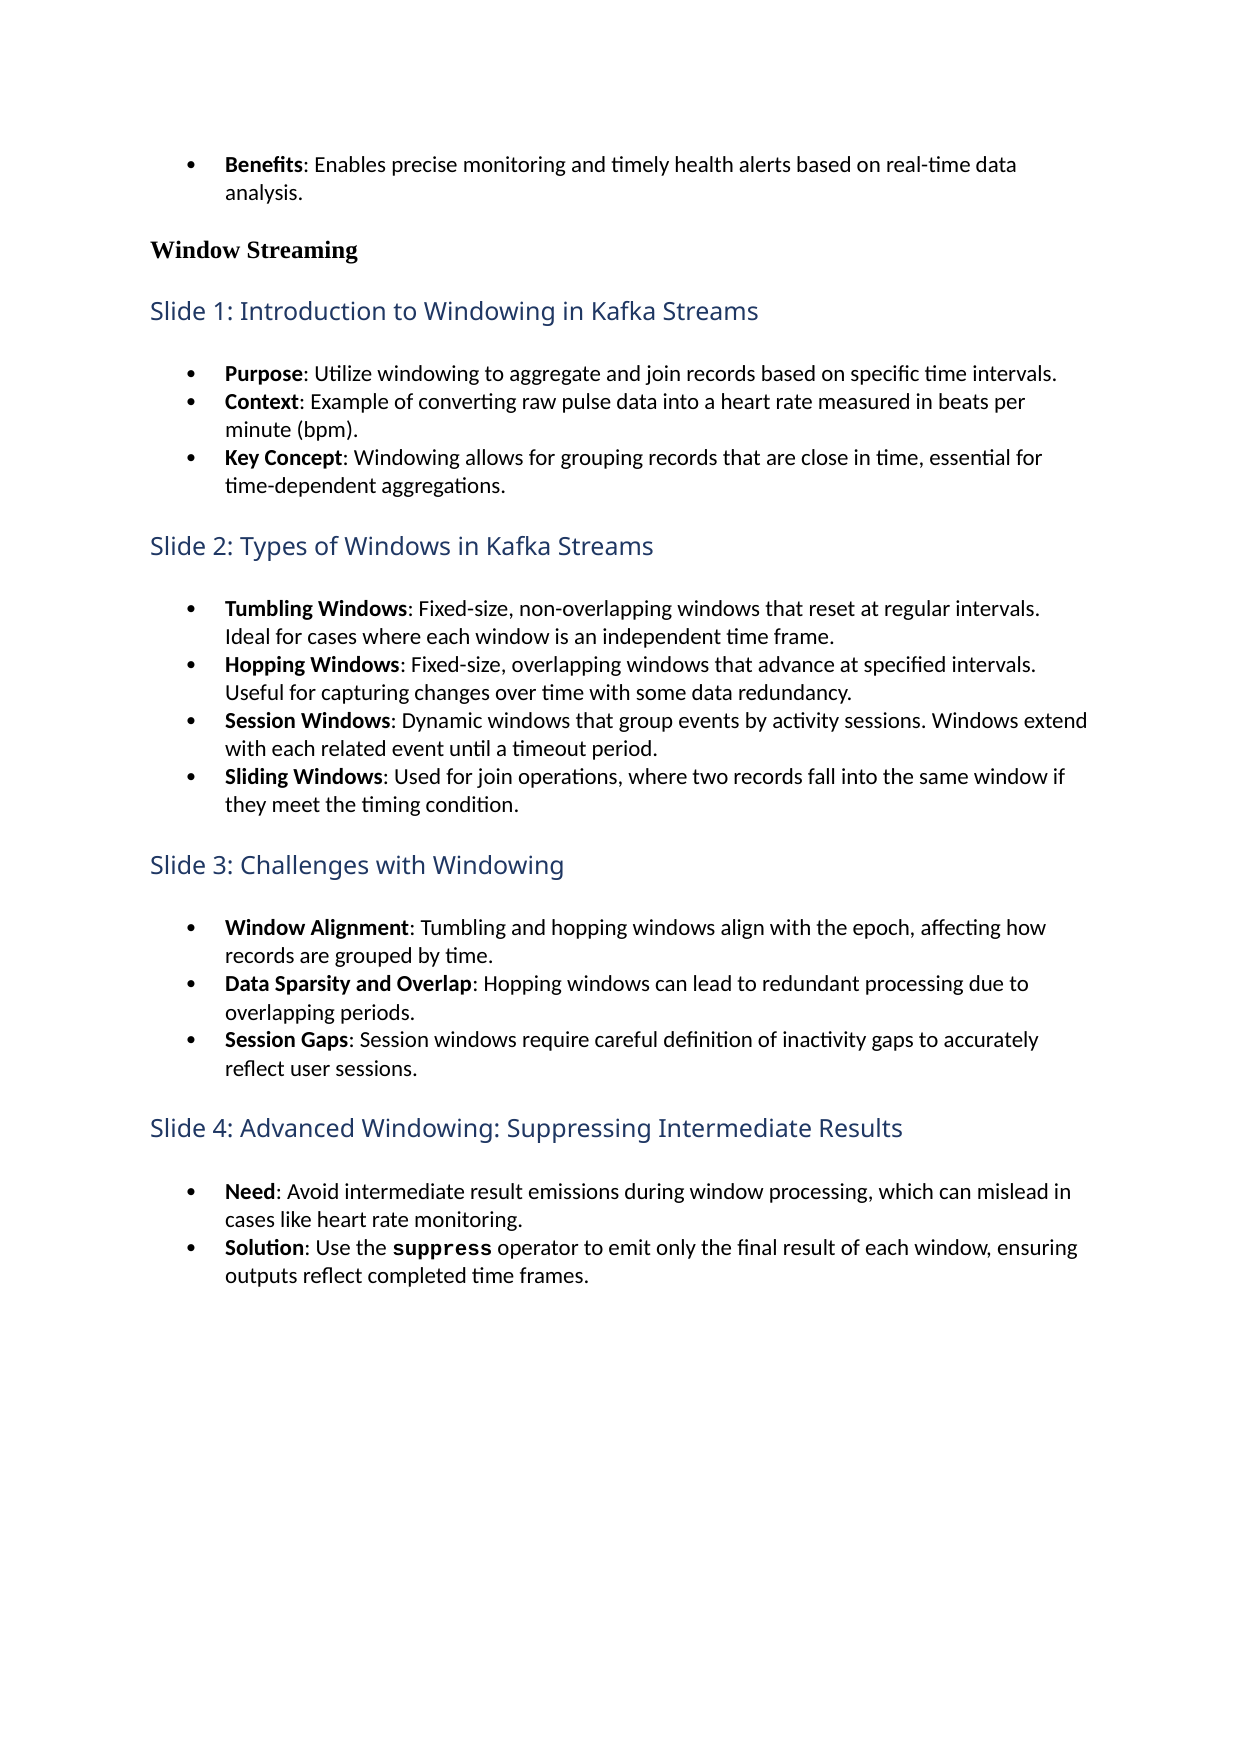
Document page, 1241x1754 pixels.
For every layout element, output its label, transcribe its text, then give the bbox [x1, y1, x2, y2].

list Sliding Windows: Used for join operations, where two records fall into the same window if they meet the timing condition. [187, 762, 1090, 818]
list Solution: Use the suppress operator to emit only the final result of each window, ensuring outputs reflect completed time frames. [187, 1233, 1090, 1289]
list Tumbling Windows: Fixed-size, non-overlapping windows that reset at regular intervals. Ideal for cases where each window is an independent time frame. [187, 594, 1090, 650]
list Need: Avoid intermediate result emissions during window processing, which can mislead in cases like heart rate monitoring. [187, 1177, 1090, 1233]
list Benefits: Enables precise monitoring and timely health alerts based on real-time data analysis. [187, 150, 1090, 206]
subtitle Slide 2: Types of Windows in Kafka Streams [150, 528, 1090, 562]
list Data Sparsity and Overlap: Hopping windows can lead to redundant processing due to overlapping periods. [187, 969, 1090, 1026]
list Hopping Windows: Fixed-size, overlapping windows that advance at specified intervals. Useful for capturing changes over time with some data redundancy. [187, 650, 1090, 706]
list Context: Example of converting raw pulse data into a heart rate measured in beats per minute (bpm). [187, 387, 1090, 443]
list Session Gaps: Session windows require careful definition of inactivity gaps to accurately reflect user sessions. [187, 1026, 1090, 1082]
list Purpose: Utilize windowing to aggregate and join records based on specific time intervals. [187, 359, 1090, 387]
subtitle Slide 3: Challenges with Windowing [150, 848, 1090, 882]
subtitle Slide 1: Introduction to Windowing in Kafka Streams [150, 293, 1090, 327]
text Window Streaming [150, 235, 1090, 264]
list Key Concept: Windowing allows for grouping records that are close in time, essential for time-dependent aggregations. [187, 443, 1090, 499]
list Window Alignment: Tumbling and hopping windows align with the epoch, affecting how records are grouped by time. [187, 913, 1090, 969]
list Session Windows: Dynamic windows that group events by activity sessions. Windows extend with each related event until a timeout period. [187, 706, 1090, 762]
subtitle Slide 4: Advanced Windowing: Suppressing Intermediate Results [150, 1111, 1090, 1145]
